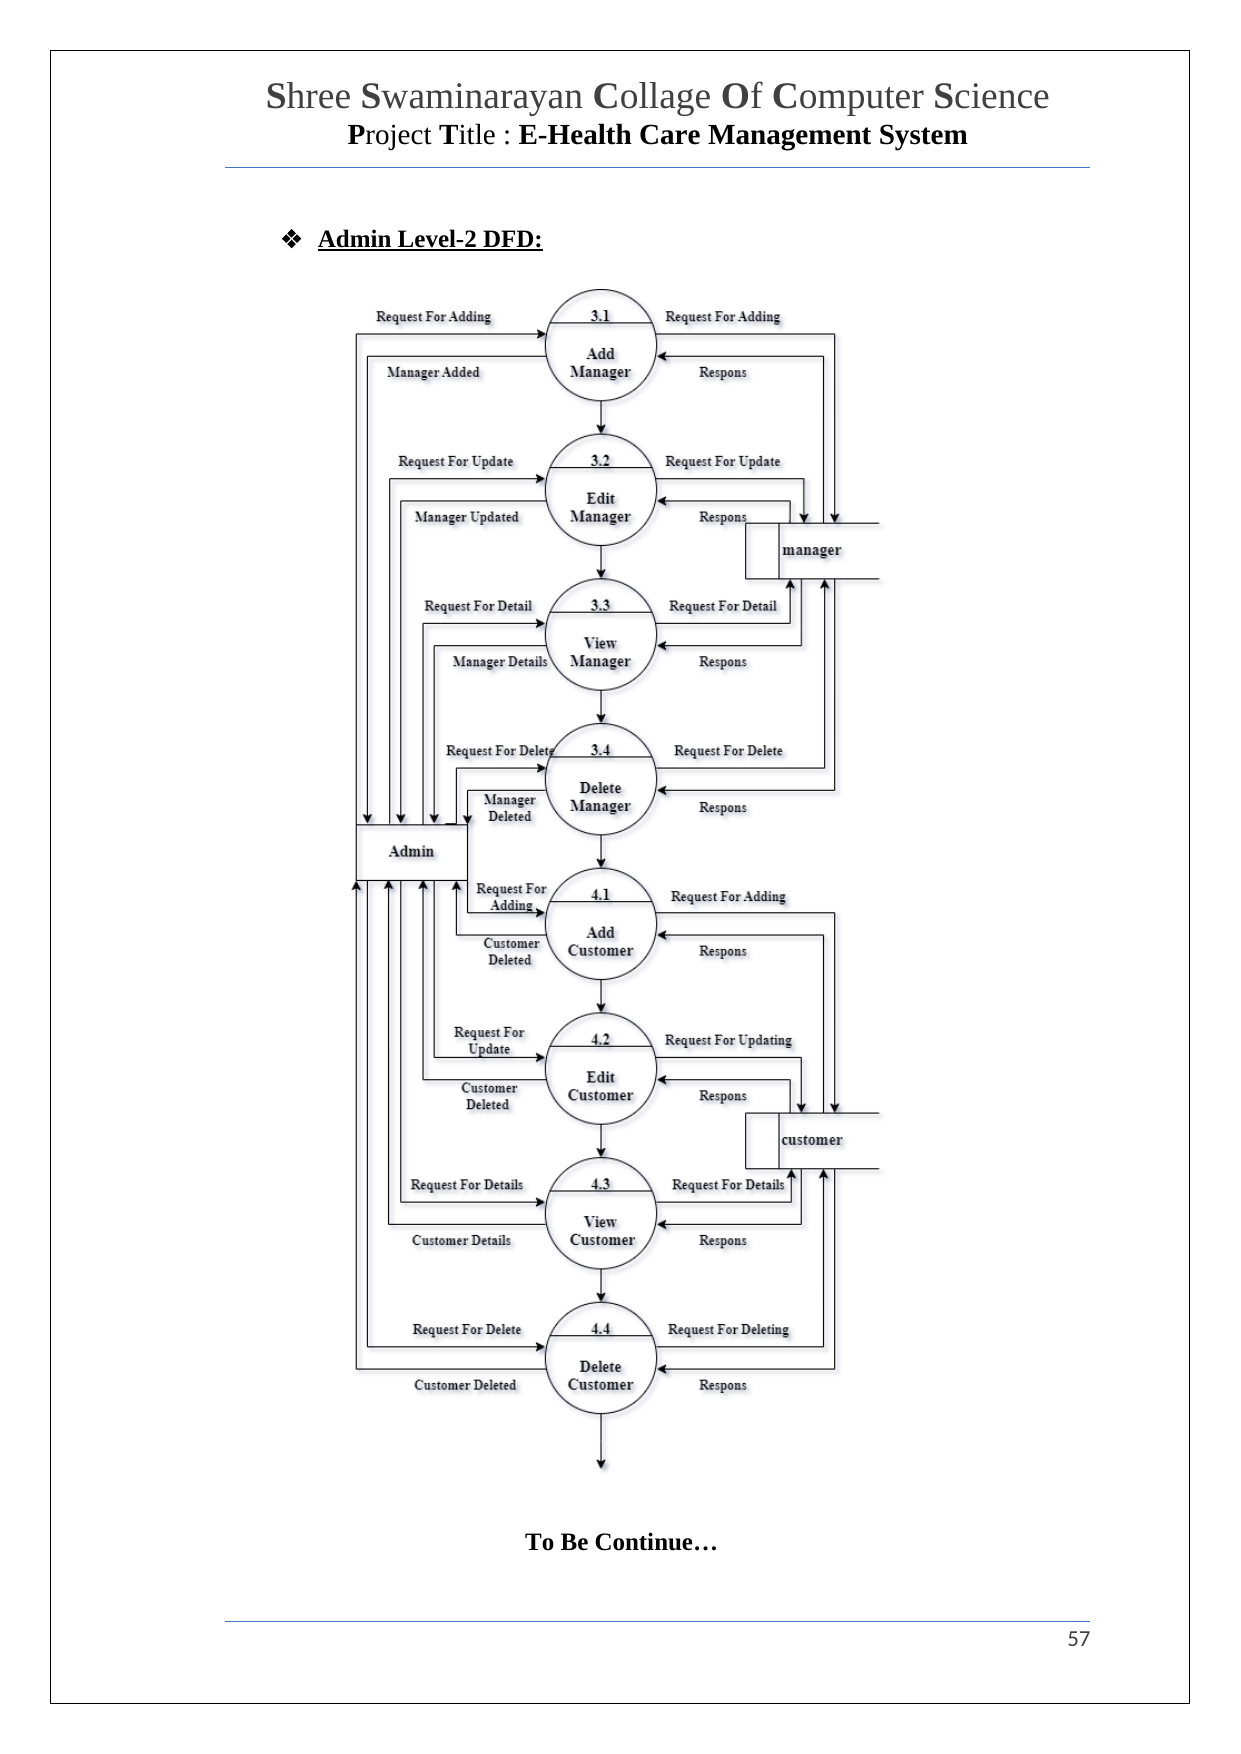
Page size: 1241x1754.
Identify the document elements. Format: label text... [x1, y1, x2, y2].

list To Be Continue… [468, 1527, 1090, 1556]
list Admin Level-2 DFD: [280, 224, 1090, 253]
picture [348, 289, 892, 1491]
